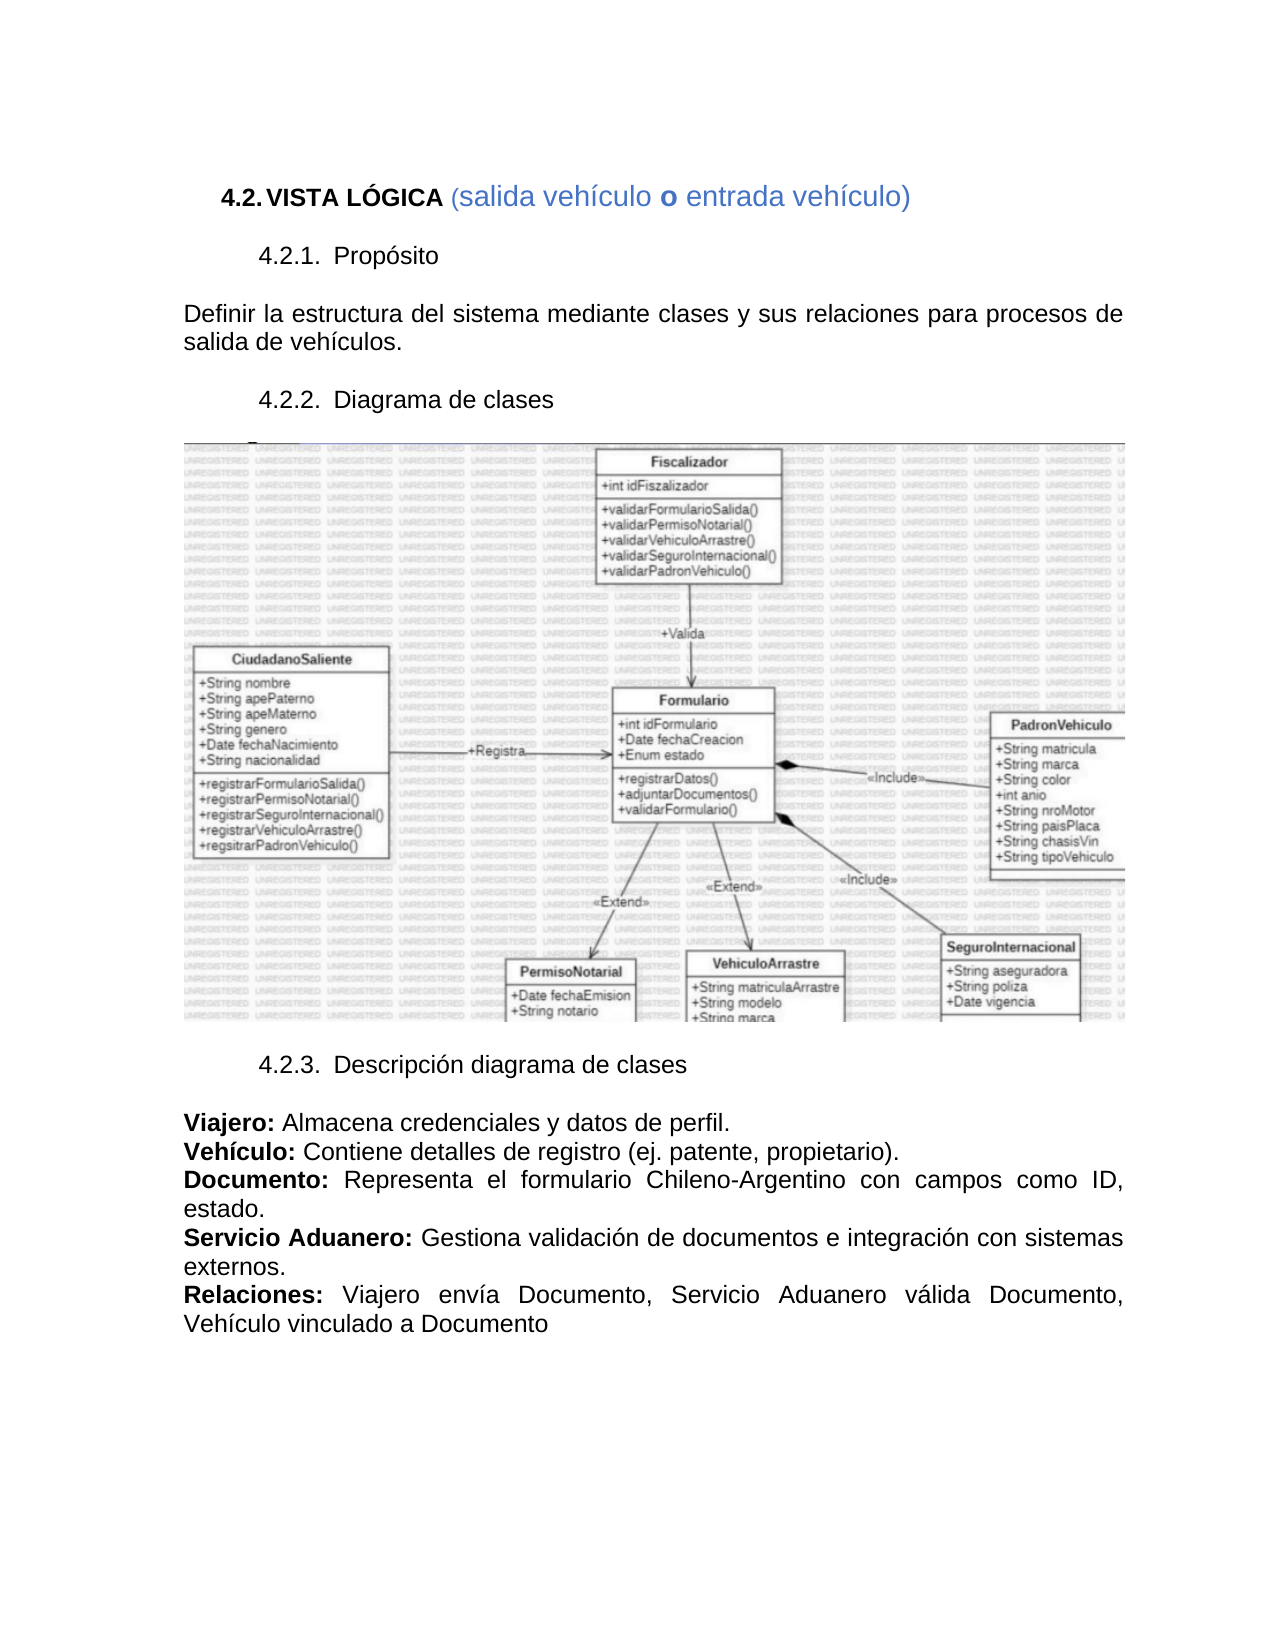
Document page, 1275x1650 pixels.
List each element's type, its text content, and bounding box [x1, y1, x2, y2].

list VISTA LÓGICA (salida vehículo o entrada vehículo) [221, 179, 1125, 212]
list Descripción diagrama de clases [258, 1050, 1125, 1079]
text Definir la estructura del sistema mediante clases y sus relaciones para procesos de salida de vehículos. [183, 298, 1125, 356]
text Vehículo: Contiene detalles de registro (ej. patente, propietario). [183, 1136, 1125, 1165]
list Propósito [258, 241, 1125, 270]
text Relaciones: Viajero envía Documento, Servicio Aduanero válida Documento, Vehículo vinculado a Documento [183, 1280, 1125, 1338]
text Documento: Representa el formulario Chileno-Argentino con campos como ID, estado. [183, 1165, 1125, 1223]
text Viajero: Almacena credenciales y datos de perfil. [183, 1108, 1125, 1136]
list Diagrama de clases [258, 385, 1125, 413]
picture [183, 442, 1125, 1022]
text Servicio Aduanero: Gestiona validación de documentos e integración con sistemas externos. [183, 1223, 1125, 1280]
